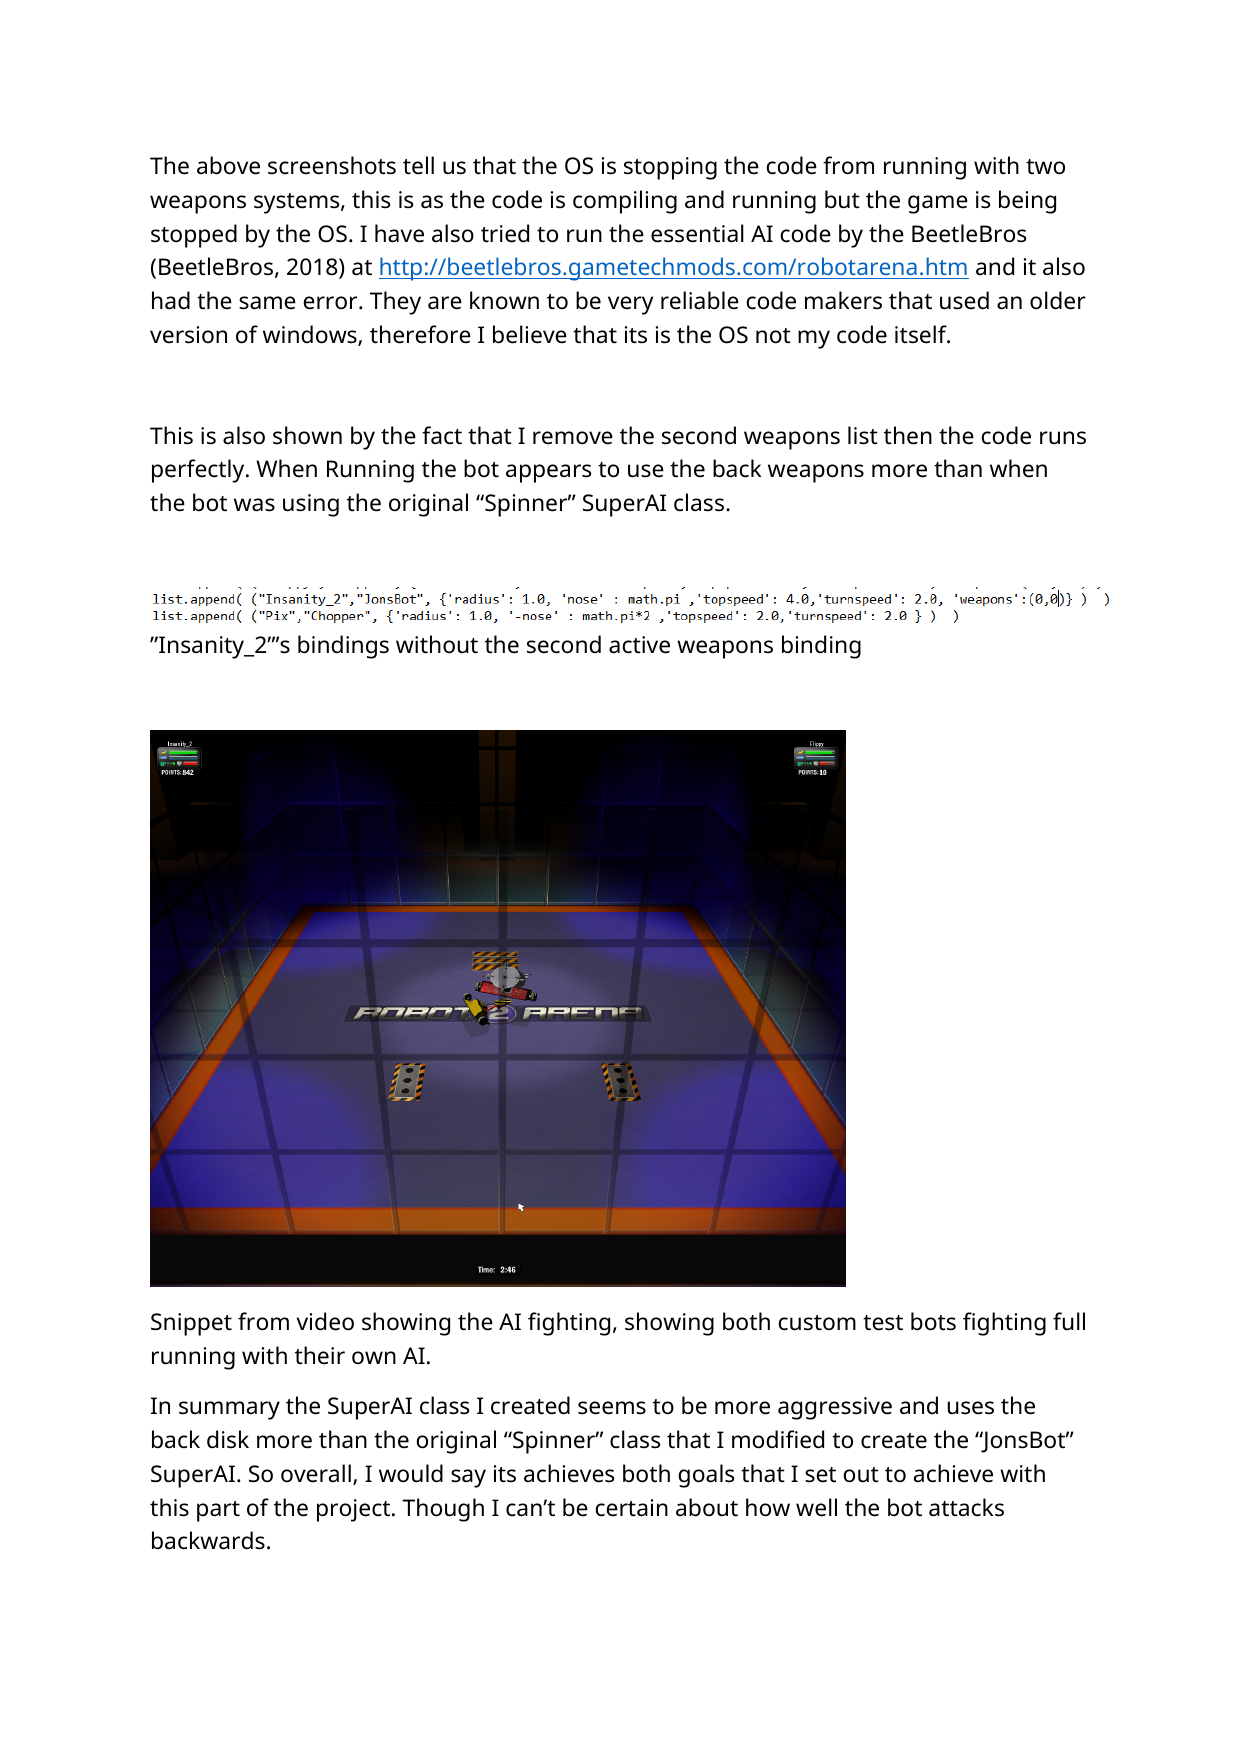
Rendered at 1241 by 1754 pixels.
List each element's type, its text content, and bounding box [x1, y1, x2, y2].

text This is also shown by the fact that I remove the second weapons list then the code runs perfectly. When Running the bot appears to use the back weapons more than when the bot was using the original “Spinner” SuperAI class. [150, 419, 1090, 518]
text In summary the SuperAI class I created seems to be more aggressive and uses the back disk more than the original “Spinner” class that I modified to create the “JonsBot” SuperAI. So overall, I would say its achieves both goals that I set out to achieve with this part of the project. Though I can’t be certain about how well the bot attacks backwards. [150, 1390, 1090, 1557]
picture [150, 587, 1112, 627]
text The above screenshots tell us that the OS is stopping the code from running with two weapons systems, this is as the code is compiling and running but the game is being stopped by the OS. I have also tried to run the essential AI code by the BeetleBros at http://beetlebros.gametechmods.com/robotarena.htm and it also had the same error. They are known to be very reliable code makers that used an older version of windows, therefore I believe that its is the OS not my code itself. [150, 150, 1090, 350]
picture [150, 730, 846, 1287]
text ”Insanity_2”’s bindings without the second active weapons binding [150, 627, 1090, 661]
text Snippet from video showing the AI fighting, showing both custom test bots fighting full running with their own AI. [150, 1306, 1090, 1371]
